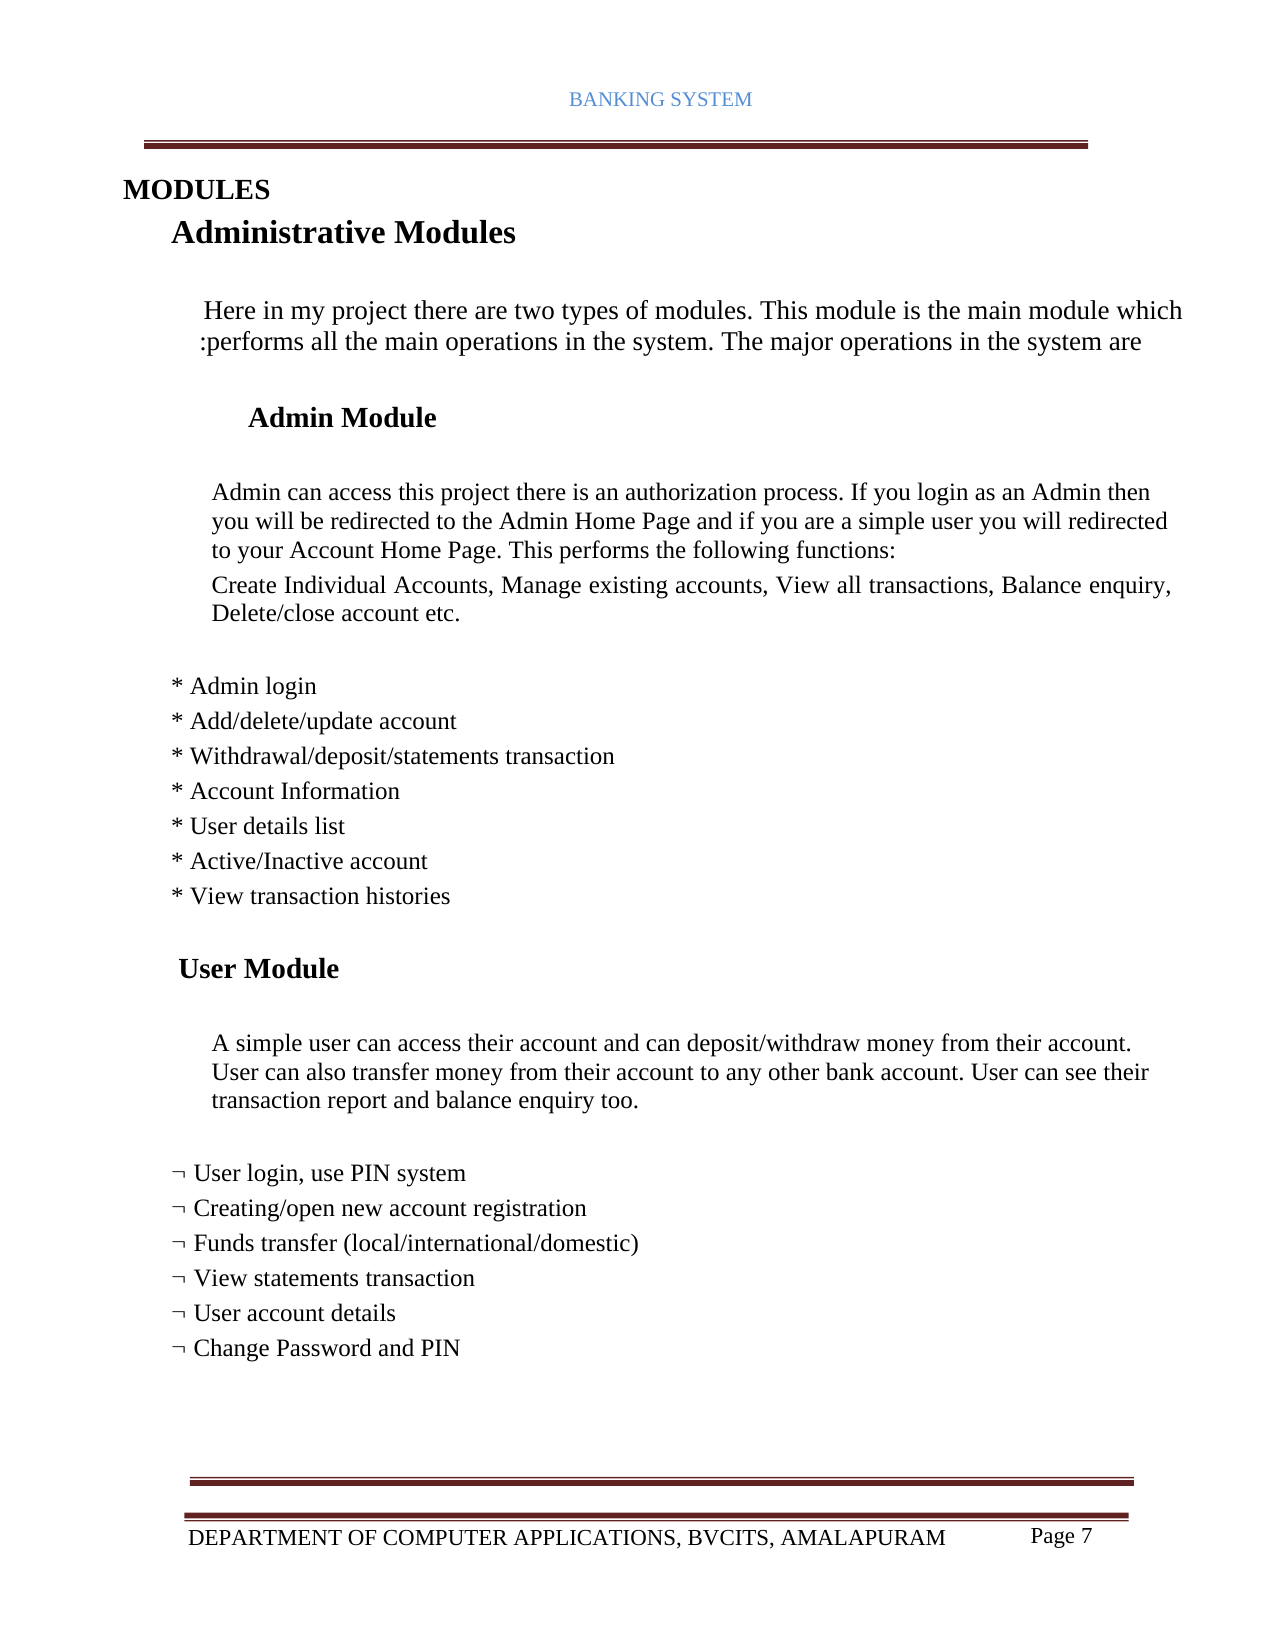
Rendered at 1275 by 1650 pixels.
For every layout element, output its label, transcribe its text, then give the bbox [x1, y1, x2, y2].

subtitle * User details list [171, 811, 1172, 840]
subtitle * Withdrawal/deposit/statements transaction [171, 741, 1172, 770]
subtitle * Admin login [171, 671, 1172, 700]
subtitle Create Individual Accounts, Manage existing accounts, View all transactions, Balance enquiry, Delete/close account etc. [211, 570, 1172, 627]
subtitle * Active/Inactive account [171, 846, 1172, 875]
subtitle A simple user can access their account and can deposit/withdraw money from their account. User can also transfer money from their account to any other bank account. User can see their transaction report and balance enquiry too. [171, 1028, 1172, 1114]
subtitle Change Password and PIN [171, 1333, 1172, 1362]
subtitle * Account Information [171, 776, 1172, 805]
subtitle Here in my project there are two types of modules. This module is the main module which performs all the main operations in the system. The major operations in the system are: [182, 294, 1183, 356]
subtitle * Add/delete/update account [171, 706, 1172, 735]
subtitle * View transaction histories [171, 881, 1172, 910]
subtitle Admin Module [211, 400, 1172, 434]
subtitle Administrative Modules [171, 212, 1172, 251]
subtitle User account details [171, 1298, 1172, 1327]
subtitle Creating/open new account registration [171, 1193, 1172, 1222]
subtitle View statements transaction [171, 1263, 1172, 1292]
subtitle MODULES [123, 172, 1231, 206]
subtitle User login, use PIN system [171, 1158, 1172, 1187]
subtitle User Module [171, 951, 1172, 984]
subtitle Funds transfer (local/international/domestic) [171, 1228, 1172, 1257]
subtitle Admin can access this project there is an authorization process. If you login as an Admin then you will be redirected to the Admin Home Page and if you are a simple user you will redirected to your Account Home Page. This performs the following functions: [211, 477, 1172, 563]
